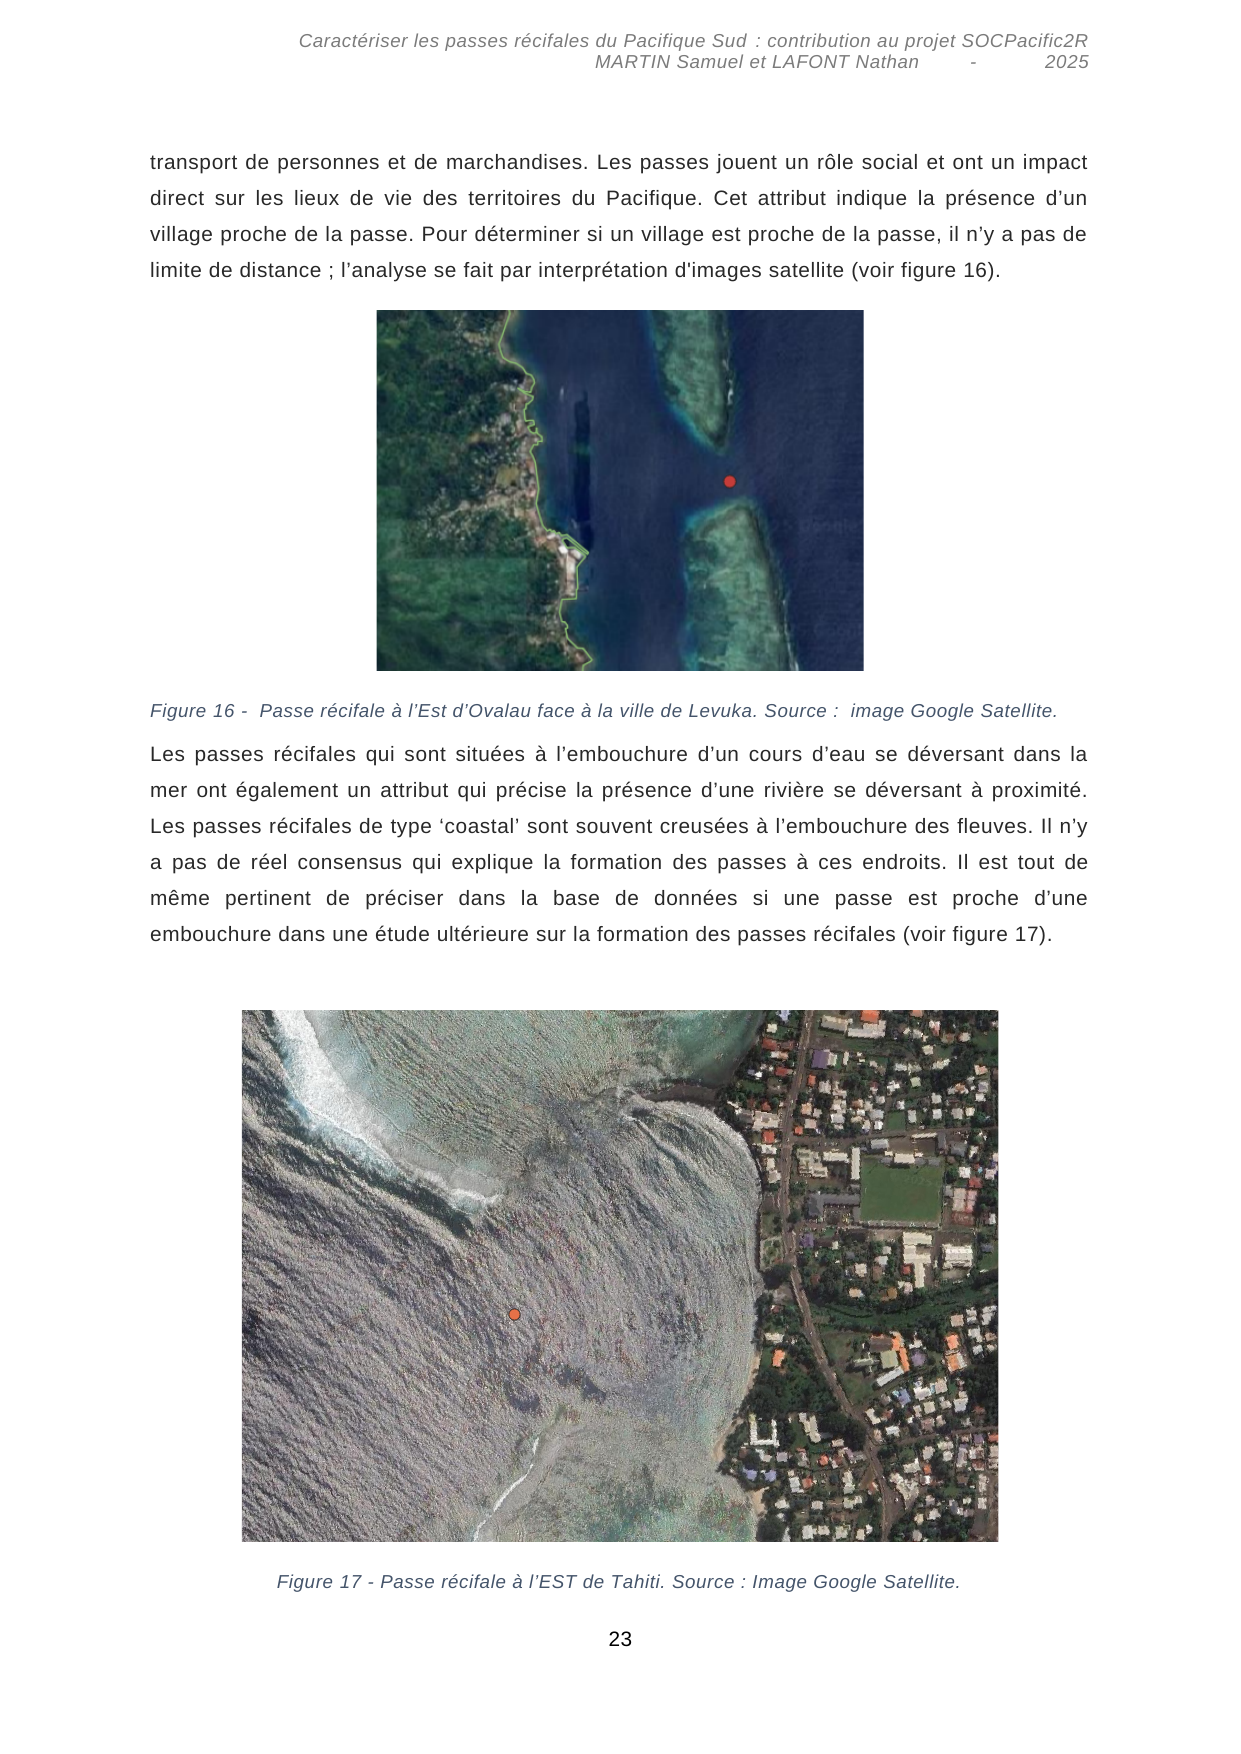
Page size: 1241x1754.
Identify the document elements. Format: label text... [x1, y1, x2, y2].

picture [241, 1010, 999, 1542]
text Figure 17 - Passe récifale à l’EST de Tahiti. Source : Image Google Satellite. [150, 1570, 1090, 1592]
text Les passes récifales qui sont situées à l’embouchure d’un cours d’eau se déversant dans la mer ont également un attribut qui précise la présence d’une rivière se déversant à proximité. Les passes récifales de type ‘coastal’ sont souvent creusées à l’embouchure des fleuves. Il n’y a pas de réel consensus qui explique la formation des passes à ces endroits. Il est tout de même pertinent de préciser dans la base de données si une passe est proche d’une embouchure dans une étude ultérieure sur la formation des passes récifales (voir figure 17). [150, 742, 1090, 946]
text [150, 150, 1090, 282]
text Figure 16 - Passe récifale à l’Est d’Ovalau face à la ville de Levuka. Source : image Google Satellite. [150, 699, 1090, 721]
picture [376, 310, 864, 671]
